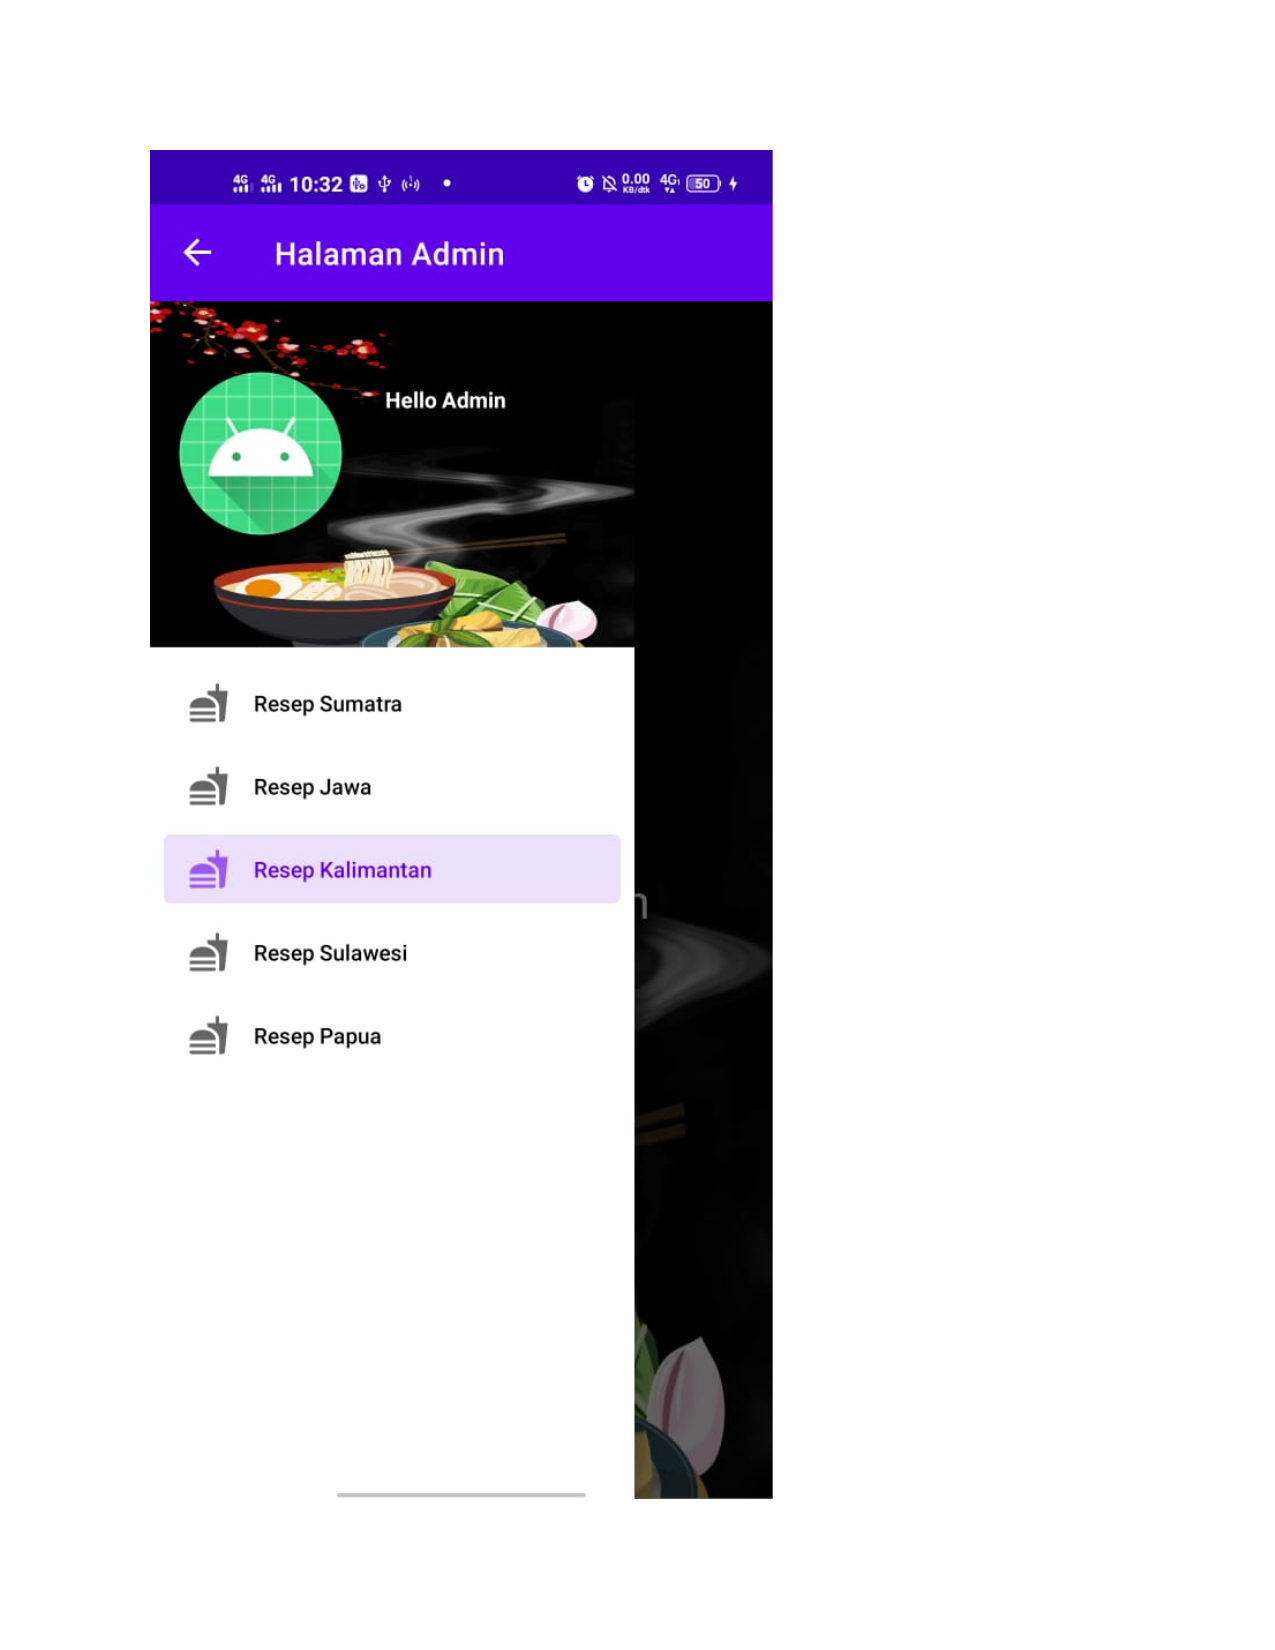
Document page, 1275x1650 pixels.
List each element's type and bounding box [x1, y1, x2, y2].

picture [150, 150, 773, 1499]
